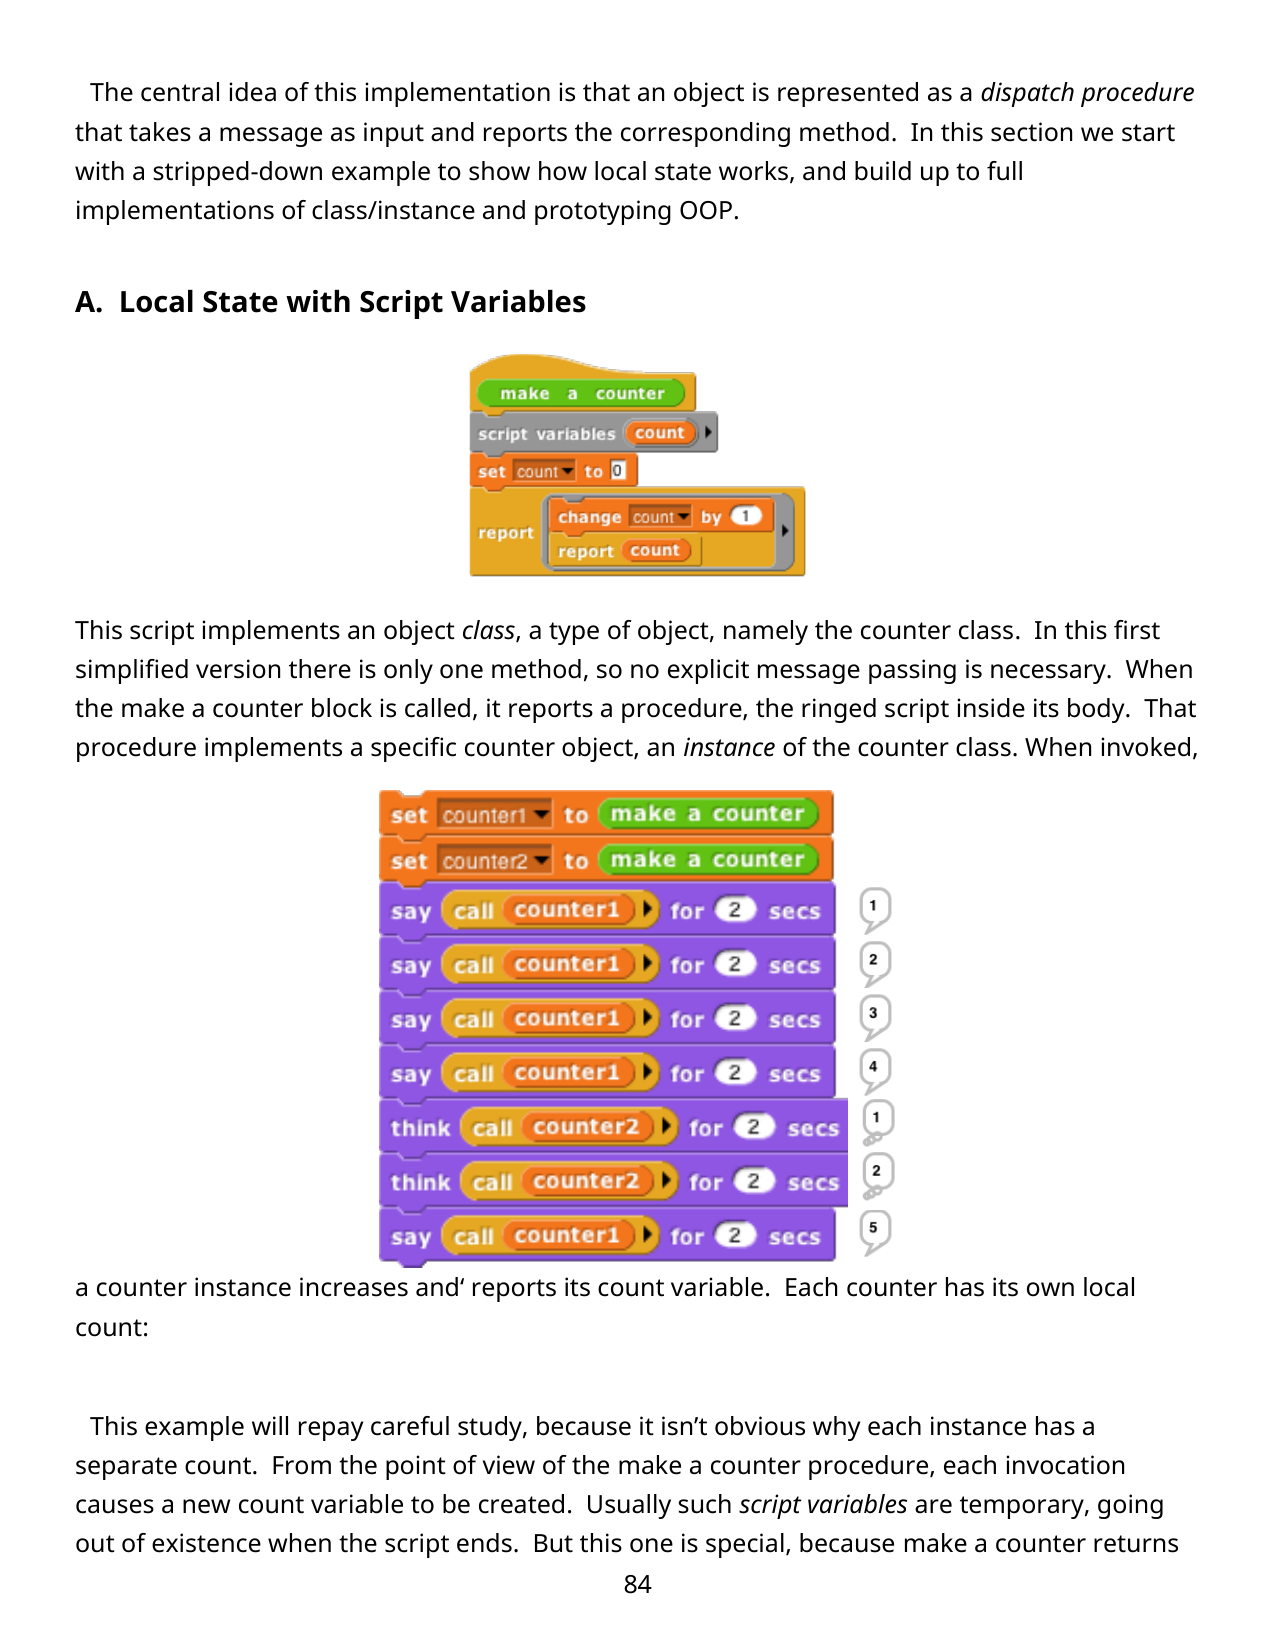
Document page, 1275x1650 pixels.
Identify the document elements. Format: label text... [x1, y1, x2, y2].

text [75, 1408, 1200, 1560]
subtitle Local State with Script Variables [75, 282, 1200, 321]
picture [379, 790, 901, 1268]
picture [469, 354, 806, 581]
text The central idea of this implementation is that an object is represented as a dispatch procedure that takes a message as input and reports the corresponding method. In this section we start with a stripped-down example to show how local state works, and build up to full implementations of class/instance and prototyping OOP. [75, 75, 1200, 227]
